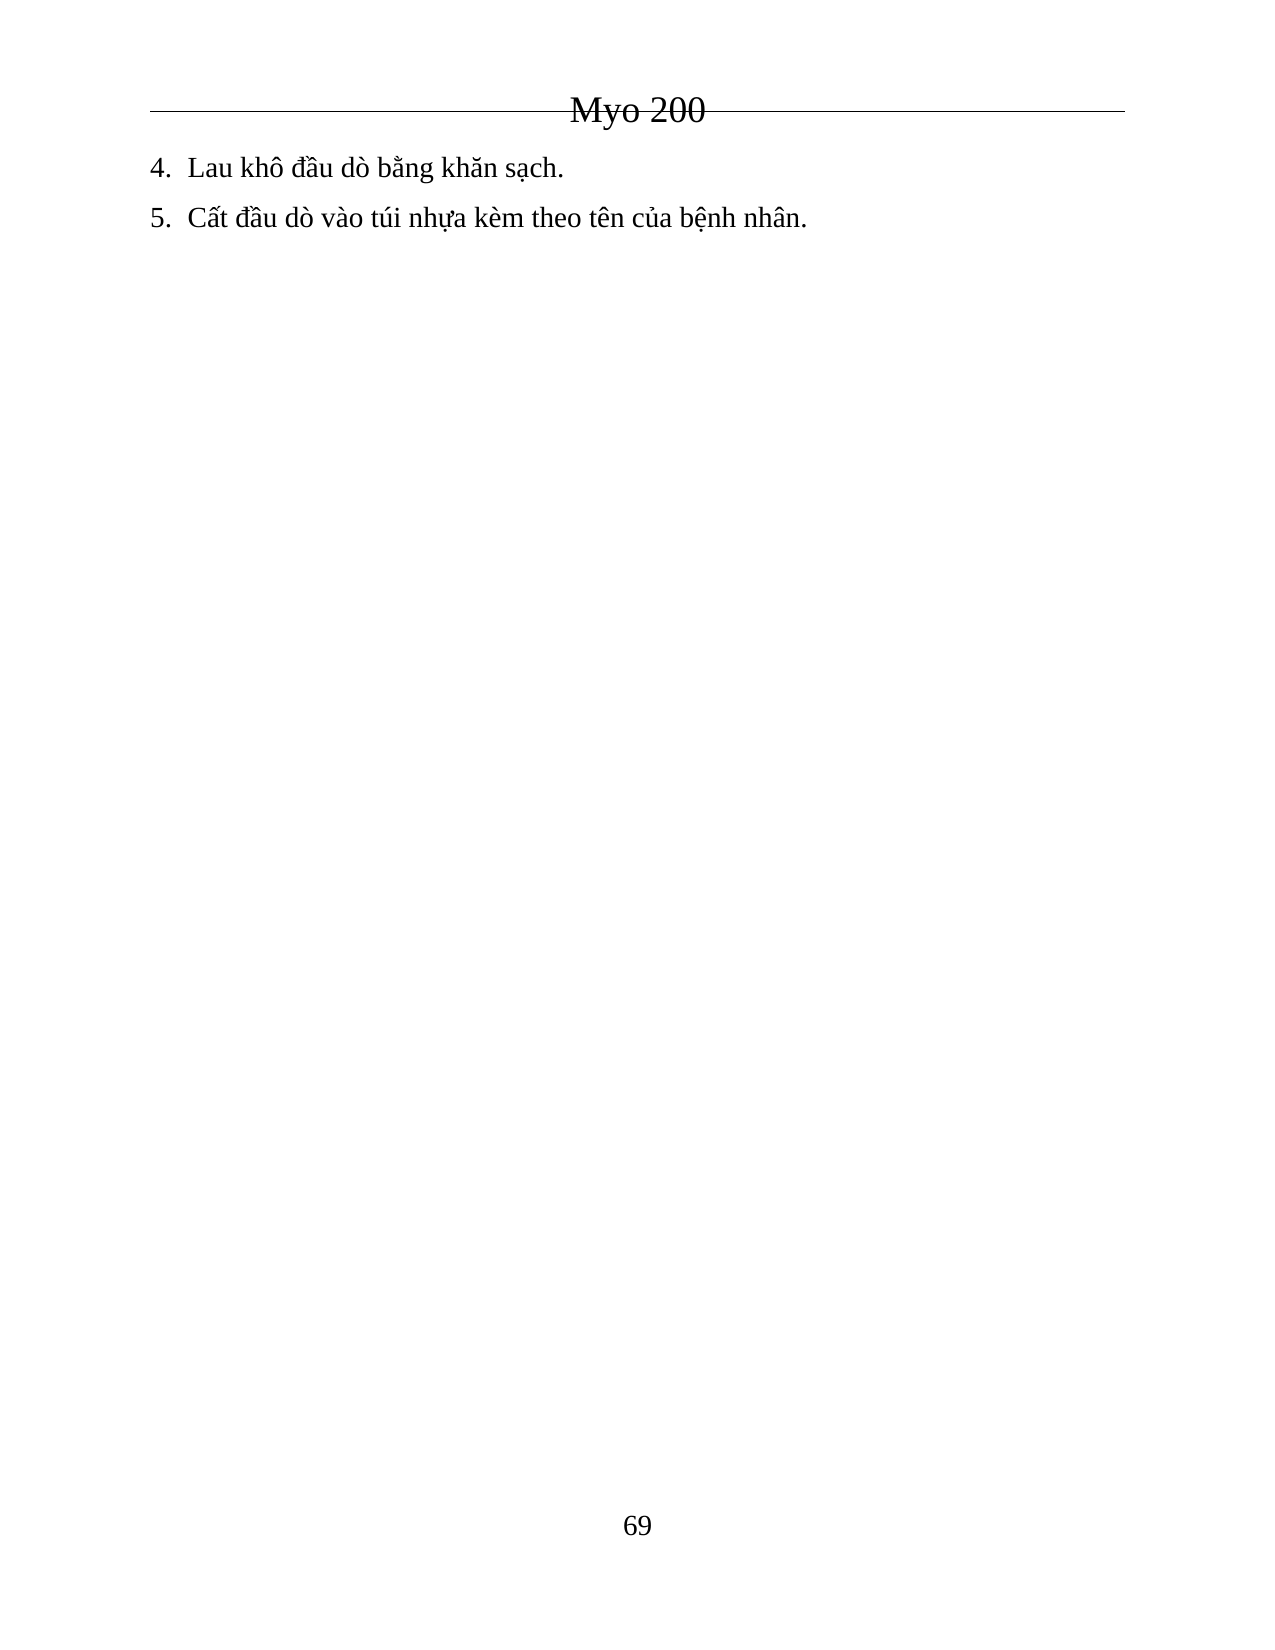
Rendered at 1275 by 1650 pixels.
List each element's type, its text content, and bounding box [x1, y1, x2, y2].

list Cất đầu dò vào túi nhựa kèm theo tên của bệnh nhân. [150, 200, 1125, 234]
list Lau khô đầu dò bằng khăn sạch. [150, 150, 1125, 183]
